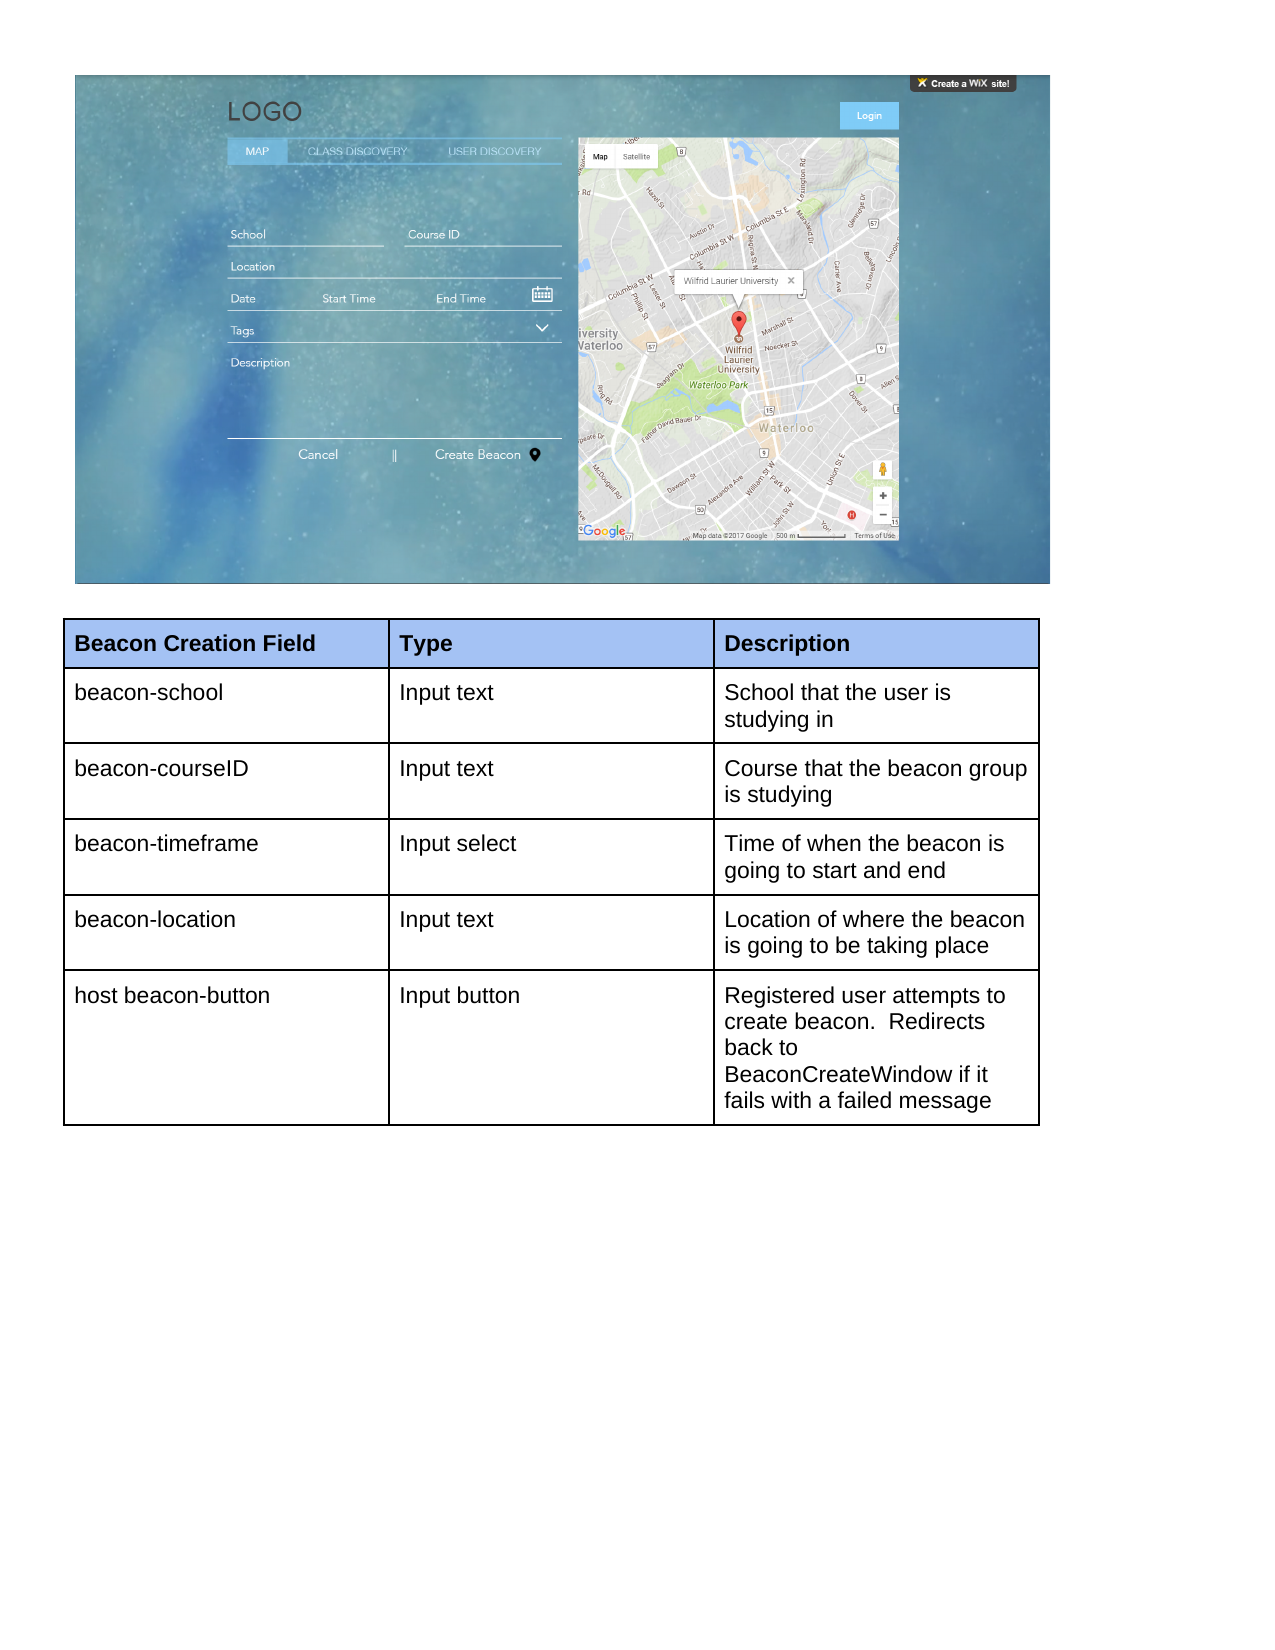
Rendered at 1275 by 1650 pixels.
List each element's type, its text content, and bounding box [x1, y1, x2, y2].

table_header Description [715, 620, 1038, 667]
table_cell Input select [390, 820, 713, 893]
table_cell Time of when the beacon is going to start and end [715, 820, 1038, 893]
table_cell Input text [390, 669, 713, 742]
picture [75, 75, 1050, 584]
table_cell Input button [390, 971, 713, 1124]
table_cell host beacon-button [65, 971, 388, 1124]
table_header Type [390, 620, 713, 667]
table_cell beacon-timeframe [65, 820, 388, 893]
table_cell School that the user is studying in [715, 669, 1038, 742]
table_cell Input text [390, 896, 713, 969]
table_cell Location of where the beacon is going to be taking place [715, 896, 1038, 969]
table_cell beacon-school [65, 669, 388, 742]
table_cell beacon-courseID [65, 744, 388, 818]
table_cell Course that the beacon group is studying [715, 744, 1038, 818]
table_cell beacon-location [65, 896, 388, 969]
table_cell Input text [390, 744, 713, 818]
table_header Beacon Creation Field [65, 620, 388, 667]
table_cell Registered user attempts to create beacon. Redirects back to BeaconCreateWindow if it fails with a failed message [715, 971, 1038, 1124]
